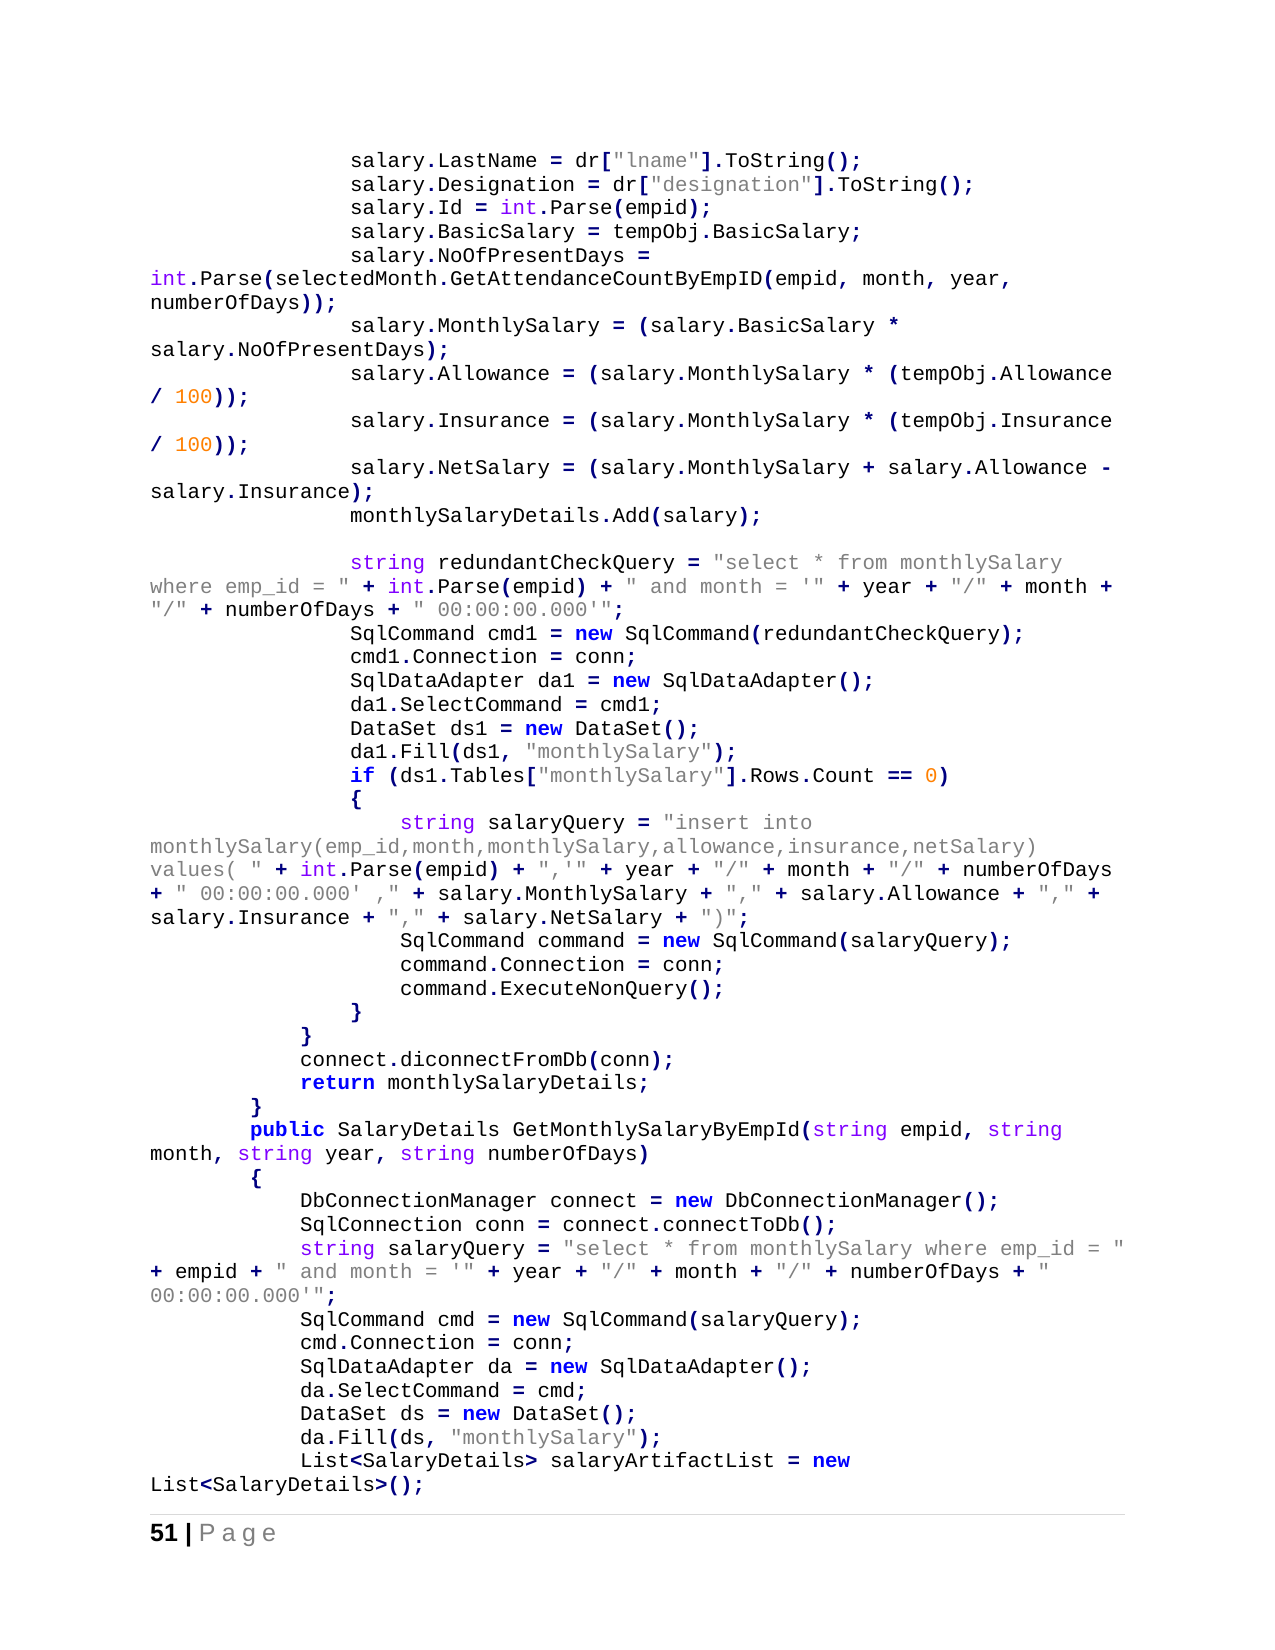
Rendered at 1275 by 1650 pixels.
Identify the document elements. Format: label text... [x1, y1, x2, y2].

text if (ds1.Tables["monthlySalary"].Rows.Count == 0) [150, 765, 1125, 788]
text } [150, 1025, 1125, 1048]
text SqlCommand cmd1 = new SqlCommand(redundantCheckQuery); [150, 623, 1125, 647]
text monthlySalaryDetails.Add(salary); [150, 505, 1125, 528]
text string salaryQuery = "insert into monthlySalary(emp_id,month,monthlySalary,allowance,insurance,netSalary) values( " + int.Parse(empid) + ",'" + year + "/" + month + "/" + numberOfDays + " 00:00:00.000' ," + salary.MonthlySalary + "," + salary.Allowance + "," + salary.Insurance + "," + salary.NetSalary + ")"; [150, 812, 1125, 930]
text command.Connection = conn; [150, 954, 1125, 978]
text SqlDataAdapter da = new SqlDataAdapter(); [150, 1356, 1125, 1379]
text salary.LastName = dr["lname"].ToString(); [150, 150, 1125, 174]
text salary.Allowance = (salary.MonthlySalary * (tempObj.Allowance / 100)); [150, 363, 1125, 410]
text SqlConnection conn = connect.connectToDb(); [150, 1214, 1125, 1238]
text string salaryQuery = "select * from monthlySalary where emp_id = " + empid + " and month = '" + year + "/" + month + "/" + numberOfDays + " 00:00:00.000'"; [150, 1238, 1125, 1309]
text DbConnectionManager connect = new DbConnectionManager(); [150, 1190, 1125, 1214]
text salary.NetSalary = (salary.MonthlySalary + salary.Allowance - salary.Insurance); [150, 457, 1125, 505]
text command.ExecuteNonQuery(); [150, 978, 1125, 1001]
text salary.BasicSalary = tempObj.BasicSalary; [150, 221, 1125, 244]
text DataSet ds = new DataSet(); [150, 1403, 1125, 1427]
text } [150, 1001, 1125, 1025]
text SqlCommand cmd = new SqlCommand(salaryQuery); [150, 1309, 1125, 1332]
text da.SelectCommand = cmd; [150, 1379, 1125, 1403]
text salary.Designation = dr["designation"].ToString(); [150, 174, 1125, 197]
text da.Fill(ds, "monthlySalary"); [150, 1427, 1125, 1451]
text cmd.Connection = conn; [150, 1332, 1125, 1356]
text cmd1.Connection = conn; [150, 647, 1125, 670]
text { [150, 788, 1125, 812]
text SqlCommand command = new SqlCommand(salaryQuery); [150, 930, 1125, 954]
text salary.Id = int.Parse(empid); [150, 197, 1125, 221]
text public SalaryDetails GetMonthlySalaryByEmpId(string empid, string month, string year, string numberOfDays) [150, 1119, 1125, 1167]
text DataSet ds1 = new DataSet(); [150, 717, 1125, 741]
text string redundantCheckQuery = "select * from monthlySalary where emp_id = " + int.Parse(empid) + " and month = '" + year + "/" + month + "/" + numberOfDays + " 00:00:00.000'"; [150, 552, 1125, 623]
text salary.MonthlySalary = (salary.BasicSalary * salary.NoOfPresentDays); [150, 316, 1125, 363]
text connect.diconnectFromDb(conn); [150, 1048, 1125, 1072]
text List<SalaryDetails> salaryArtifactList = new List<SalaryDetails>(); [150, 1451, 1125, 1498]
text SqlDataAdapter da1 = new SqlDataAdapter(); [150, 670, 1125, 694]
text { [150, 1167, 1125, 1190]
text } [150, 1096, 1125, 1119]
text salary.Insurance = (salary.MonthlySalary * (tempObj.Insurance / 100)); [150, 410, 1125, 457]
text da1.SelectCommand = cmd1; [150, 694, 1125, 717]
text da1.Fill(ds1, "monthlySalary"); [150, 741, 1125, 765]
text return monthlySalaryDetails; [150, 1072, 1125, 1096]
text salary.NoOfPresentDays = int.Parse(selectedMonth.GetAttendanceCountByEmpID(empid, month, year, numberOfDays)); [150, 244, 1125, 316]
